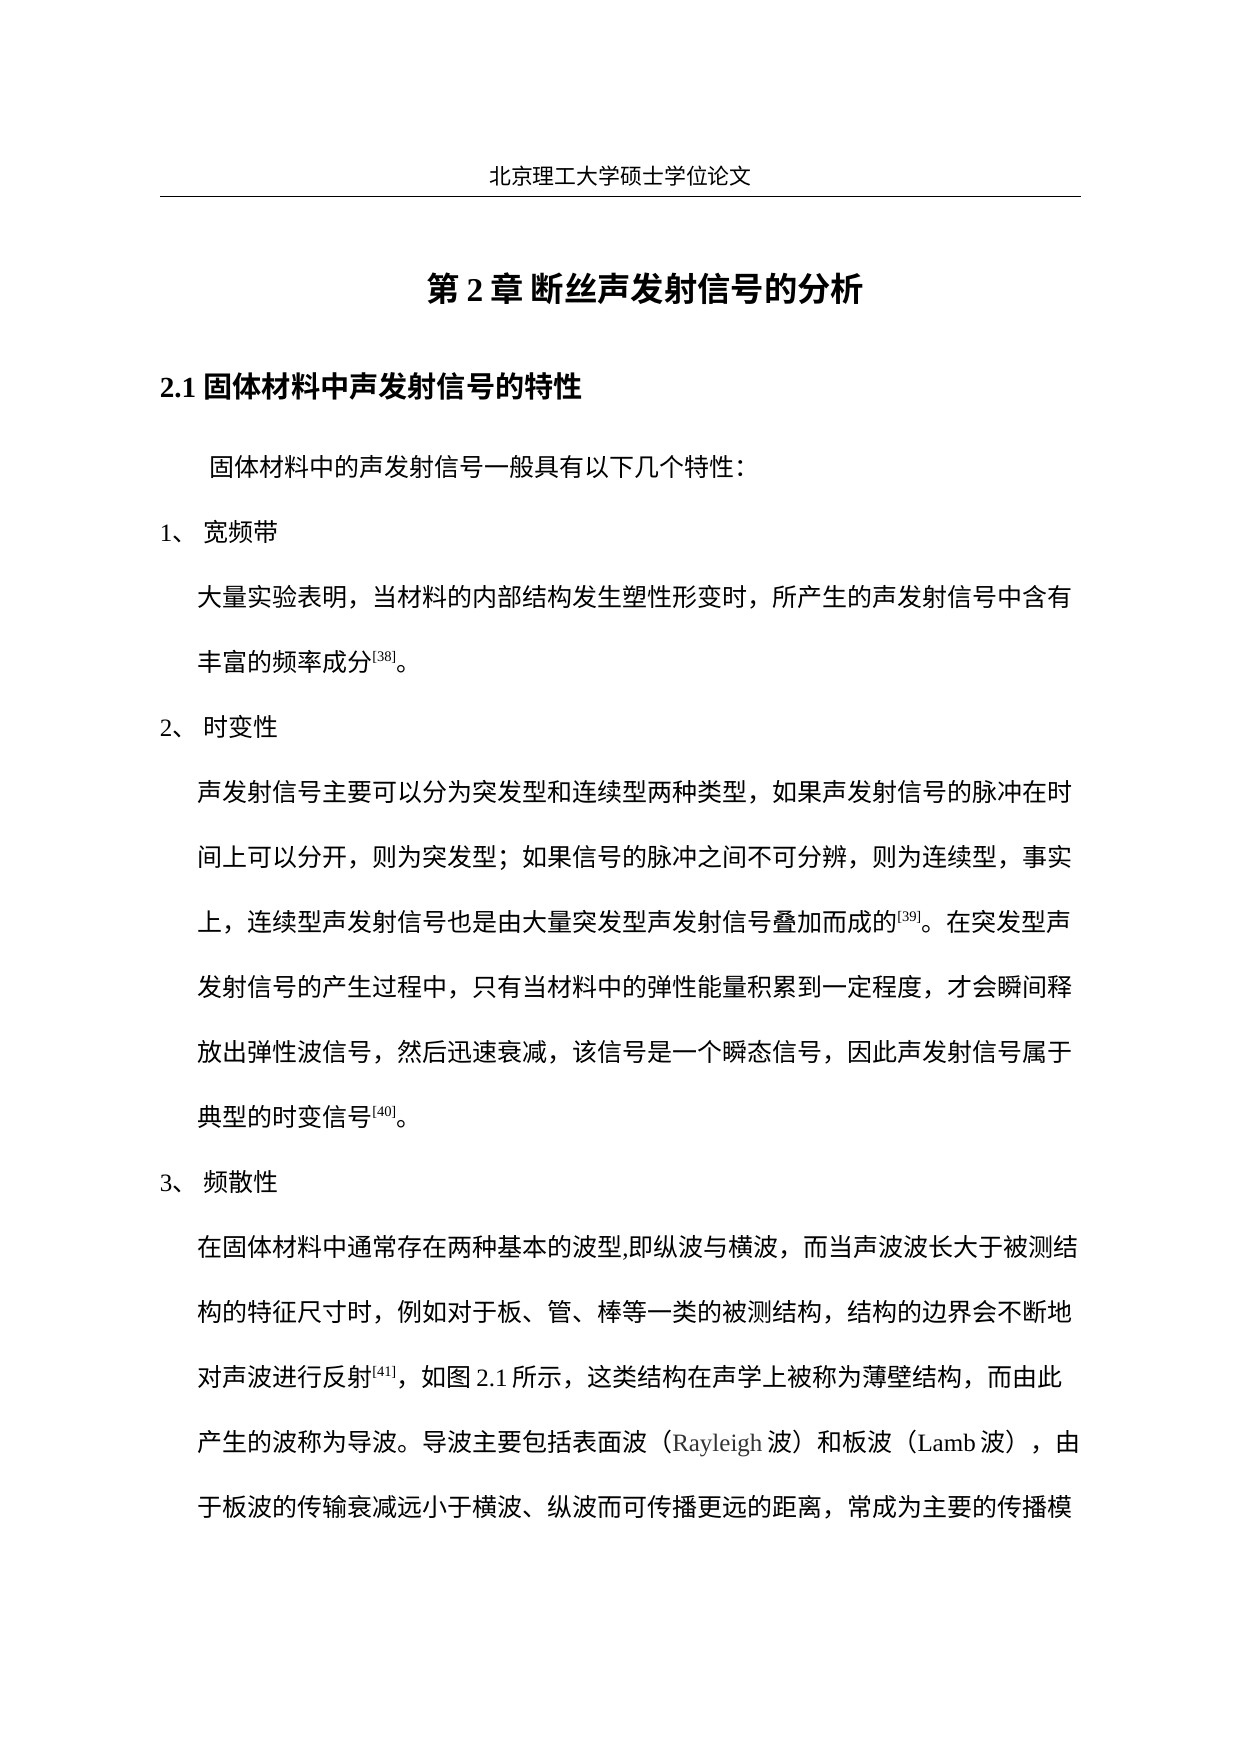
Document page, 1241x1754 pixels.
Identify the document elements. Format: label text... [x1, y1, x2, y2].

text 2.1 固体材料中声发射信号的特性 [159, 352, 1081, 417]
list 声发射信号主要可以分为突发型和连续型两种类型，如果声发射信号的脉冲在时间上可以分开，则为突发型；如果信号的脉冲之间不可分辨，则为连续型，事实上，连续型声发射信号也是由大量突发型声发射信号叠加而成的[39]。在突发型声发射信号的产生过程中，只有当材料中的弹性能量积累到一定程度，才会瞬间释放出弹性波信号，然后迅速衰减，该信号是一个瞬态信号，因此声发射信号属于典型的时变信号[40]。 [197, 758, 1081, 1148]
list 频散性 [159, 1148, 1081, 1213]
list 宽频带 [159, 498, 1081, 563]
list 大量实验表明，当材料的内部结构发生塑性形变时，所产生的声发射信号中含有丰富的频率成分[38]。 [197, 563, 1081, 693]
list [197, 1213, 1081, 1538]
text 固体材料中的声发射信号一般具有以下几个特性： [159, 433, 1081, 498]
text 第2章 断丝声发射信号的分析 [159, 254, 1081, 319]
list 时变性 [159, 693, 1081, 758]
